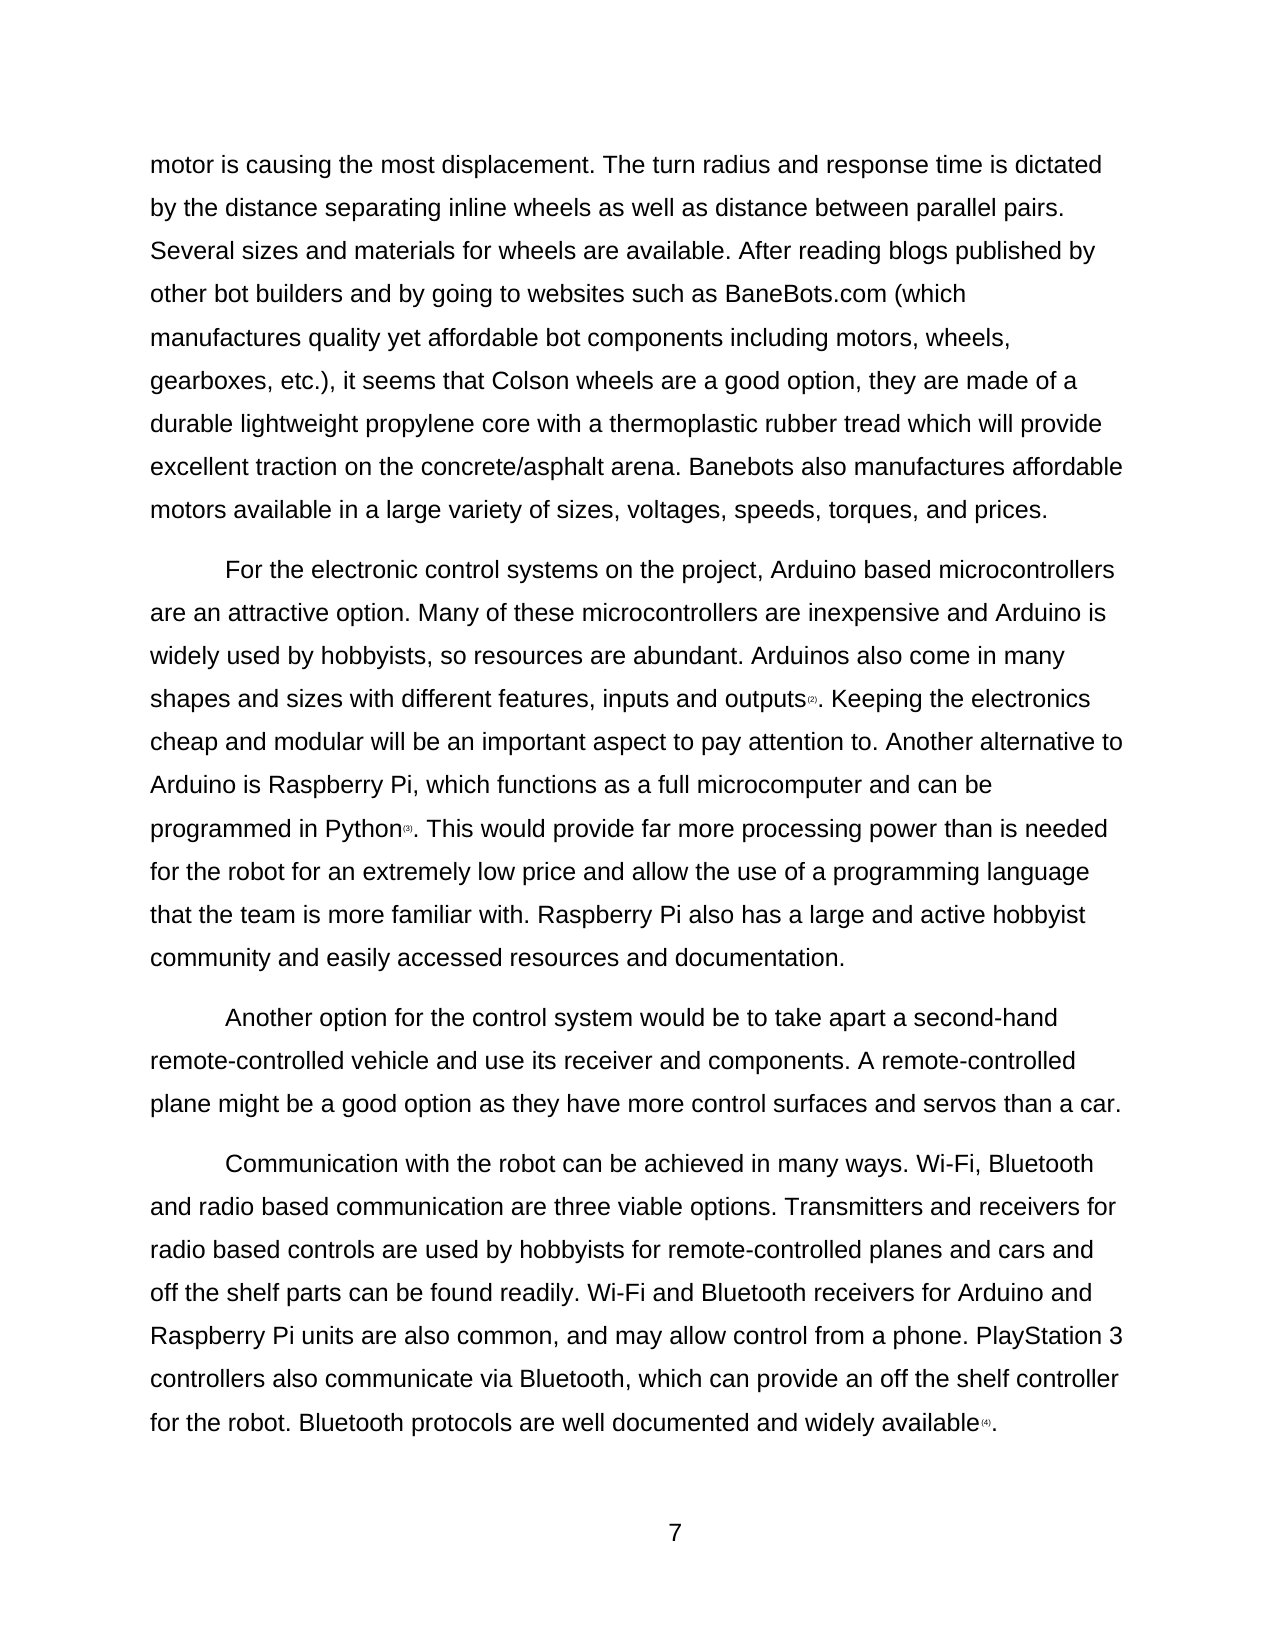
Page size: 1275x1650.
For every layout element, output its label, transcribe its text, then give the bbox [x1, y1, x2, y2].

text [150, 150, 1125, 524]
text Another option for the control system would be to take apart a second-hand remote-controlled vehicle and use its receiver and components. A remote-controlled plane might be a good option as they have more control surfaces and servos than a car. [150, 1003, 1125, 1118]
text Communication with the robot can be achieved in many ways. Wi-Fi, Bluetooth and radio based communication are three viable options. Transmitters and receivers for radio based controls are used by hobbyists for remote-controlled planes and cars and off the shelf parts can be found readily. Wi-Fi and Bluetooth receivers for Arduino and Raspberry Pi units are also common, and may allow control from a phone. PlayStation 3 controllers also communicate via Bluetooth, which can provide an off the shelf controller for the robot. Bluetooth protocols are well documented and widely available(4). [150, 1149, 1125, 1436]
text For the electronic control systems on the project, Arduino based microcontrollers are an attractive option. Many of these microcontrollers are inexpensive and Arduino is widely used by hobbyists, so resources are abundant. Arduinos also come in many shapes and sizes with different features, inputs and outputs(2). Keeping the electronics cheap and modular will be an important aspect to pay attention to. Another alternative to Arduino is Raspberry Pi, which functions as a full microcomputer and can be programmed in Python(3). This would provide far more processing power than is needed for the robot for an extremely low price and allow the use of a programming language that the team is more familiar with. Raspberry Pi also has a large and active hobbyist community and easily accessed resources and documentation. [150, 555, 1125, 972]
